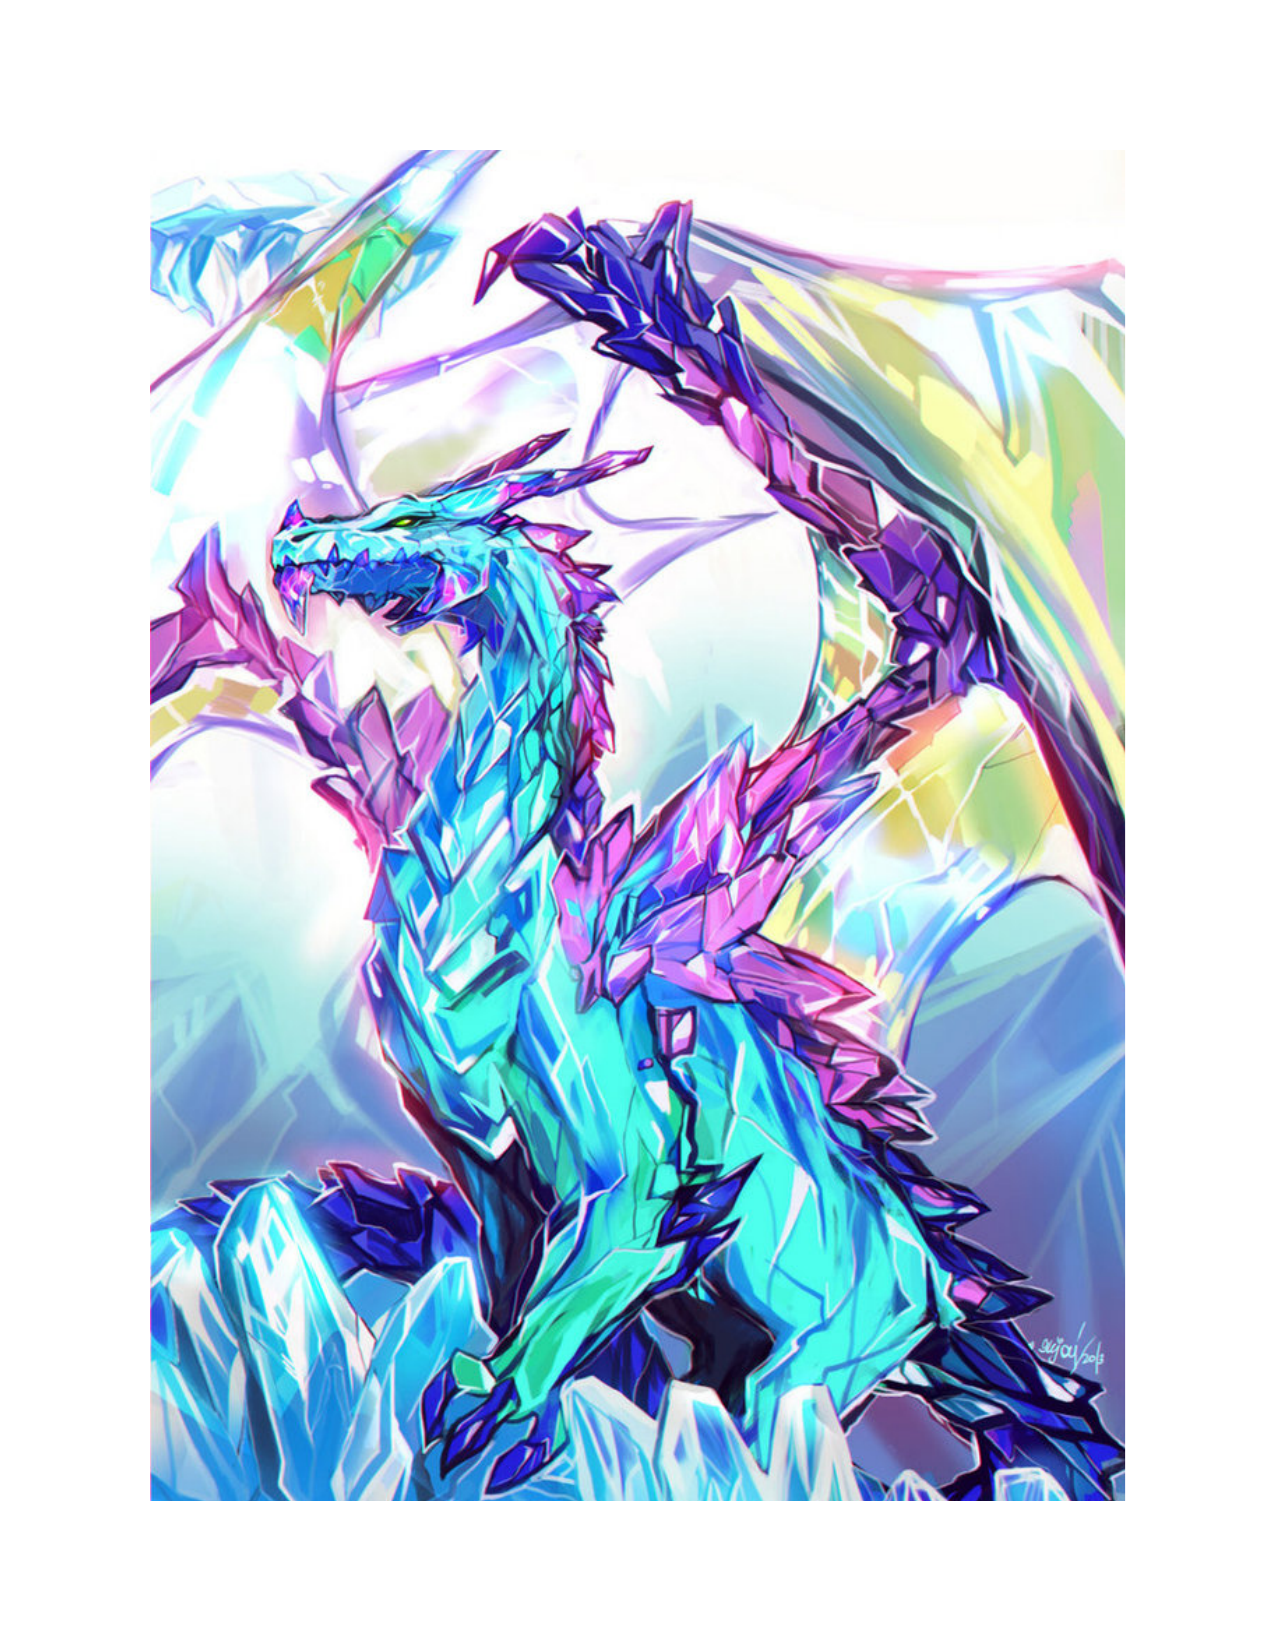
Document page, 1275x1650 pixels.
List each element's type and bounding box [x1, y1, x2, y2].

picture [150, 150, 1125, 1501]
